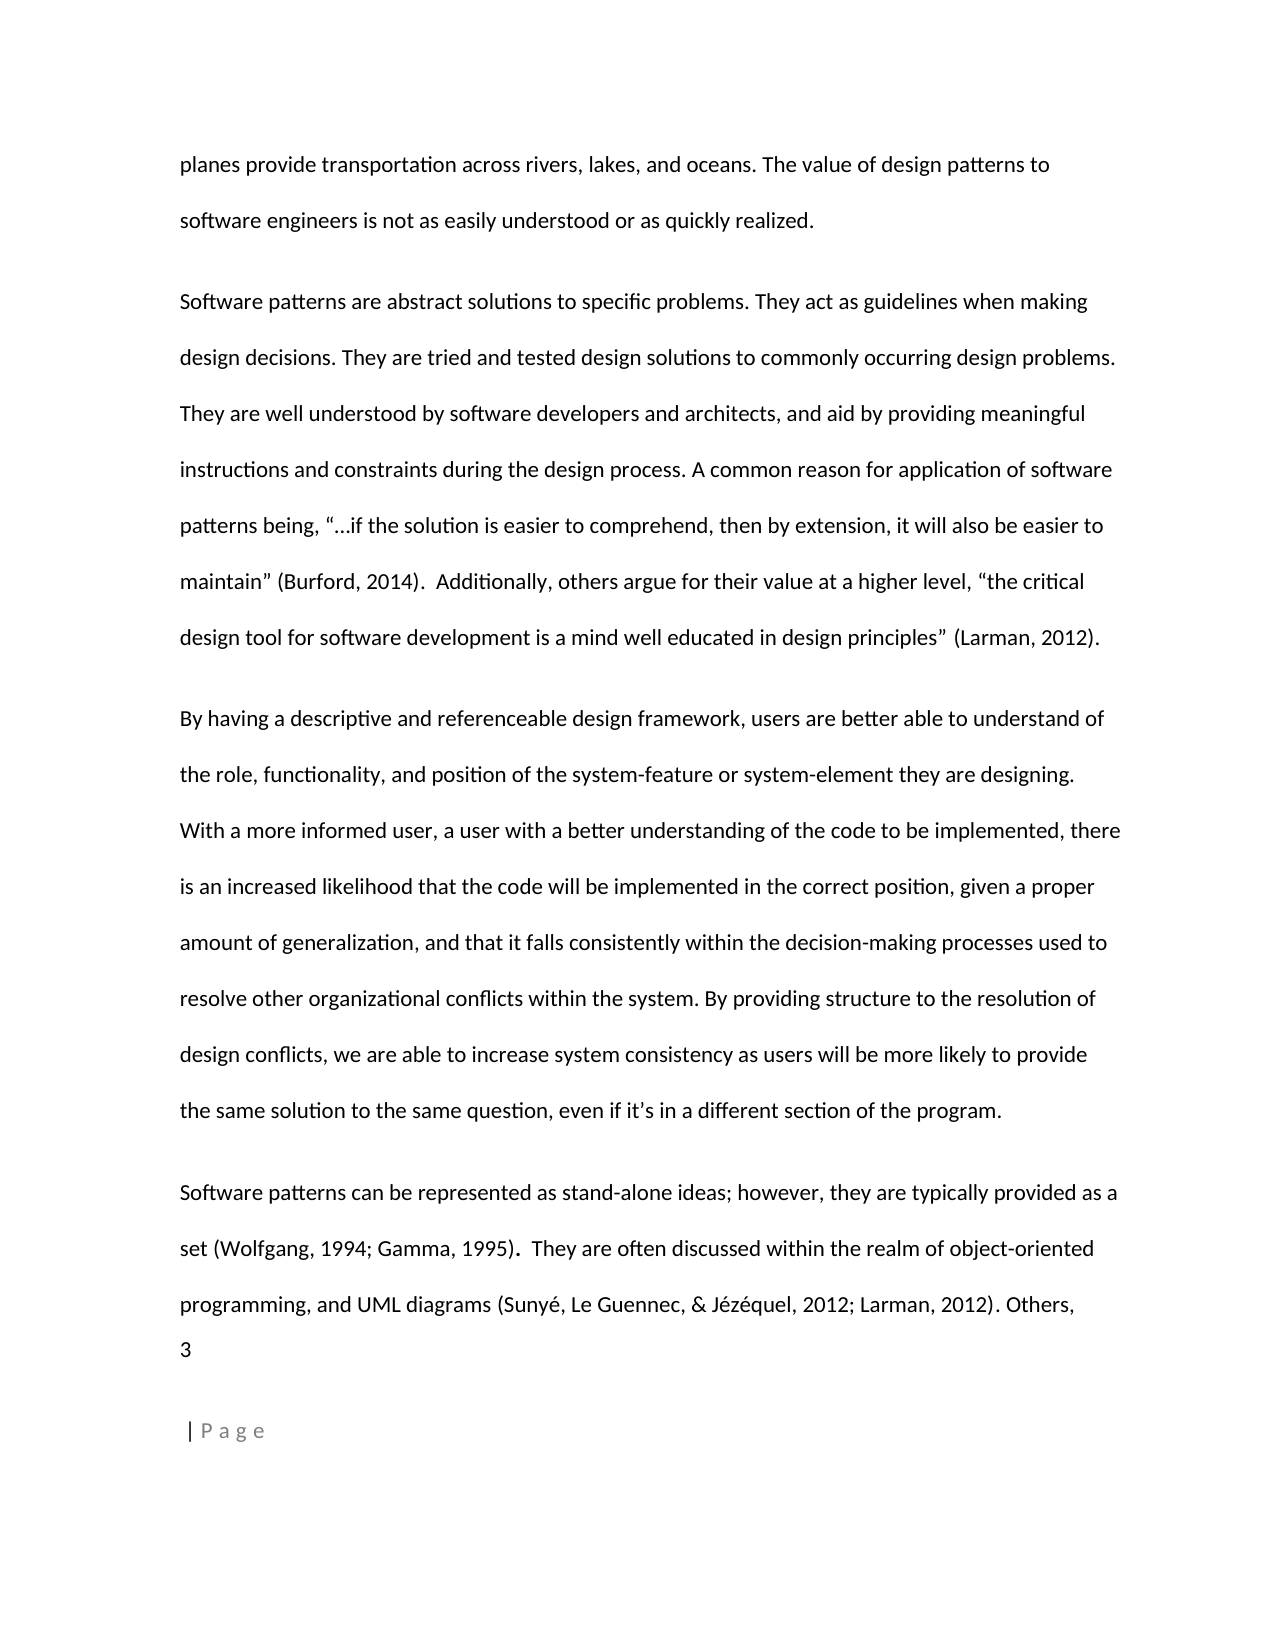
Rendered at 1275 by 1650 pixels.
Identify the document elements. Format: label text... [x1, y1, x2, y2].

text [179, 1178, 1125, 1318]
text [179, 150, 1125, 234]
text By having a descriptive and referenceable design framework, users are better able to understand of the role, functionality, and position of the system-feature or system-element they are designing. With a more informed user, a user with a better understanding of the code to be implemented, there is an increased likelihood that the code will be implemented in the correct position, given a proper amount of generalization, and that it falls consistently within the decision-making processes used to resolve other organizational conflicts within the system. By providing structure to the resolution of design conflicts, we are able to increase system consistency as users will be more likely to provide the same solution to the same question, even if it’s in a different section of the program. [179, 704, 1125, 1125]
text Software patterns are abstract solutions to specific problems. They act as guidelines when making design decisions. They are tried and tested design solutions to commonly occurring design problems. They are well understood by software developers and architects, and aid by providing meaningful instructions and constraints during the design process. A common reason for application of software patterns being, “…if the solution is easier to comprehend, then by extension, it will also be easier to maintain” . Additionally, others argue for their value at a higher level, “the critical design tool for software development is a mind well educated in design principles” . [179, 287, 1125, 651]
